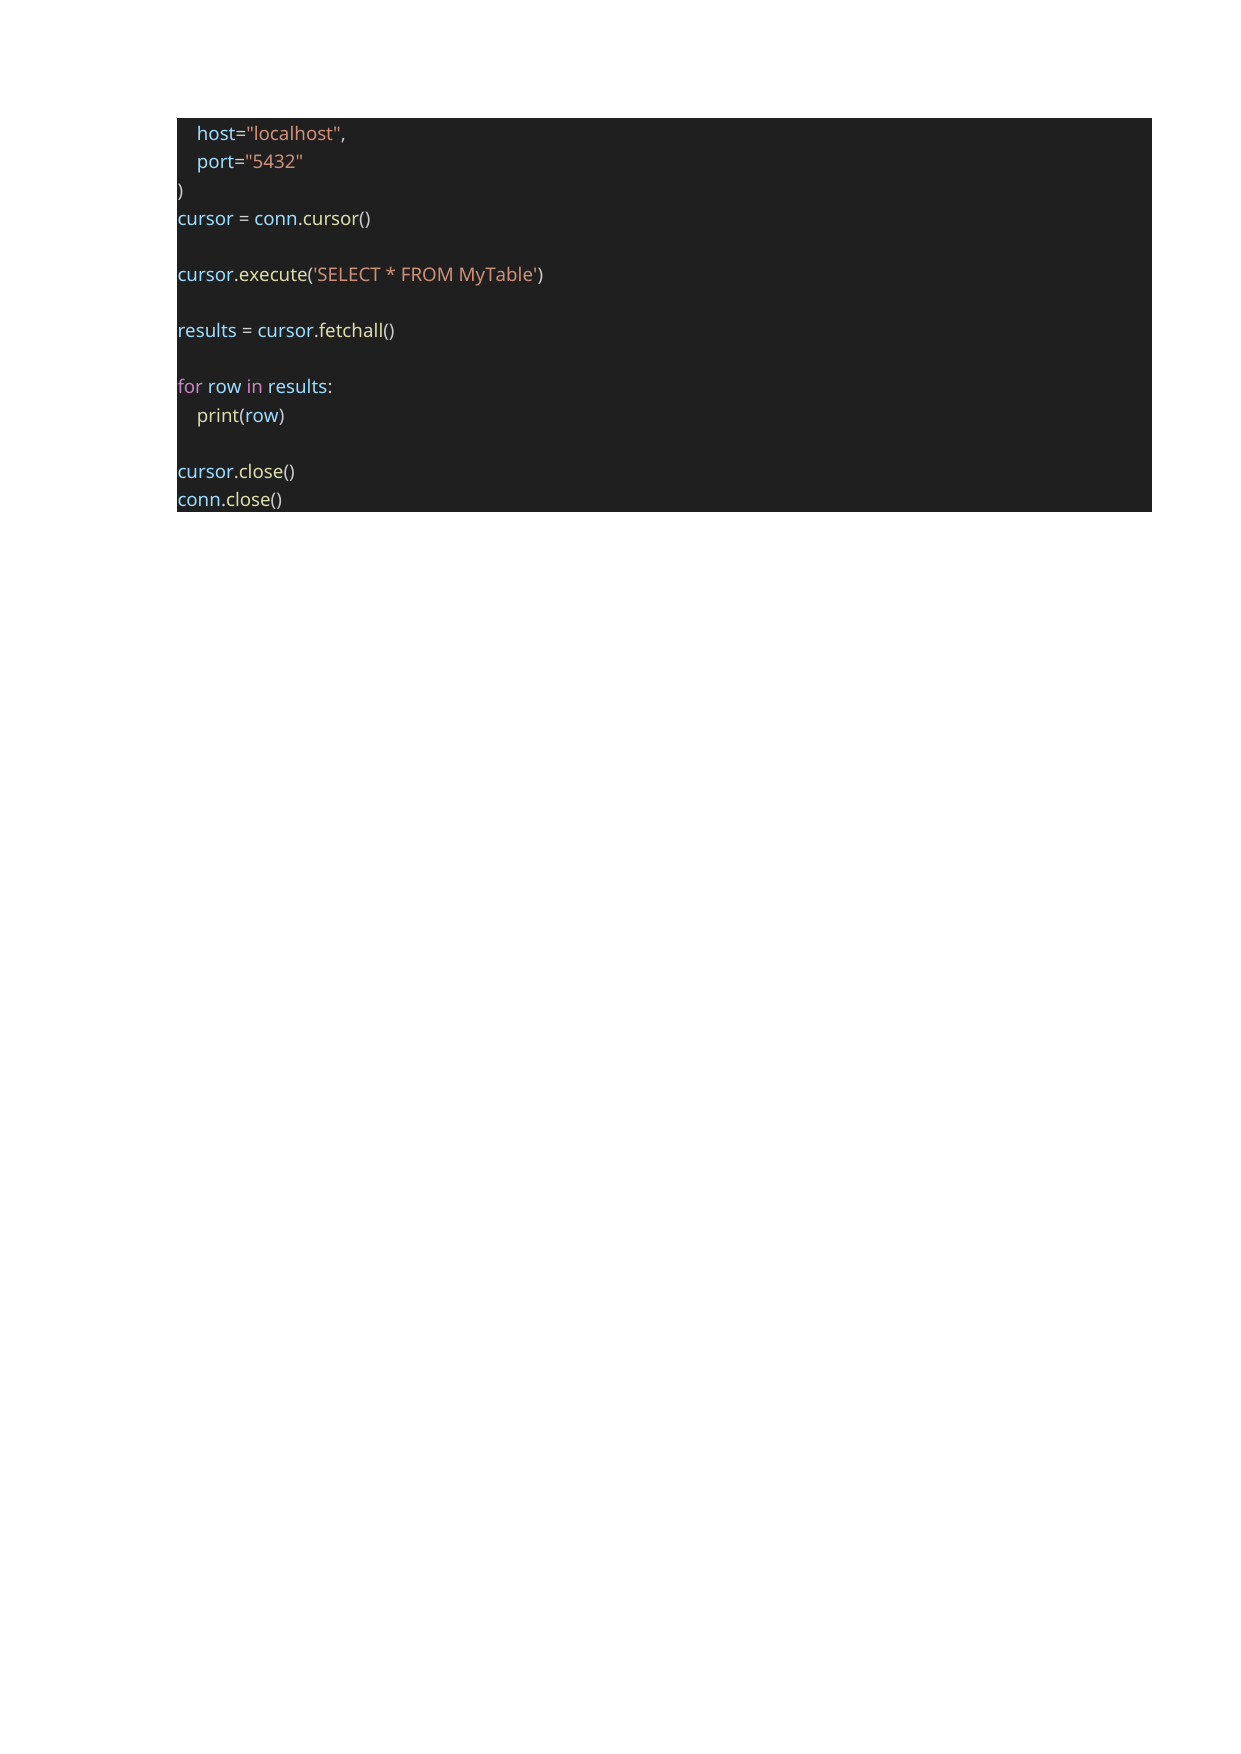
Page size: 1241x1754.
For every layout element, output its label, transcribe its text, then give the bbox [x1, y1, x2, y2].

text for row in results: [177, 371, 1152, 399]
text host="localhost", [177, 118, 1152, 146]
text cursor.close() [177, 456, 1152, 484]
text ) [177, 174, 1152, 202]
text cursor = conn.cursor() [177, 202, 1152, 231]
text print(row) [177, 399, 1152, 427]
text cursor.execute('SELECT * FROM MyTable') [177, 259, 1152, 287]
text port="5432" [177, 146, 1152, 174]
text results = cursor.fetchall() [177, 315, 1152, 343]
text conn.close() [177, 484, 1152, 512]
